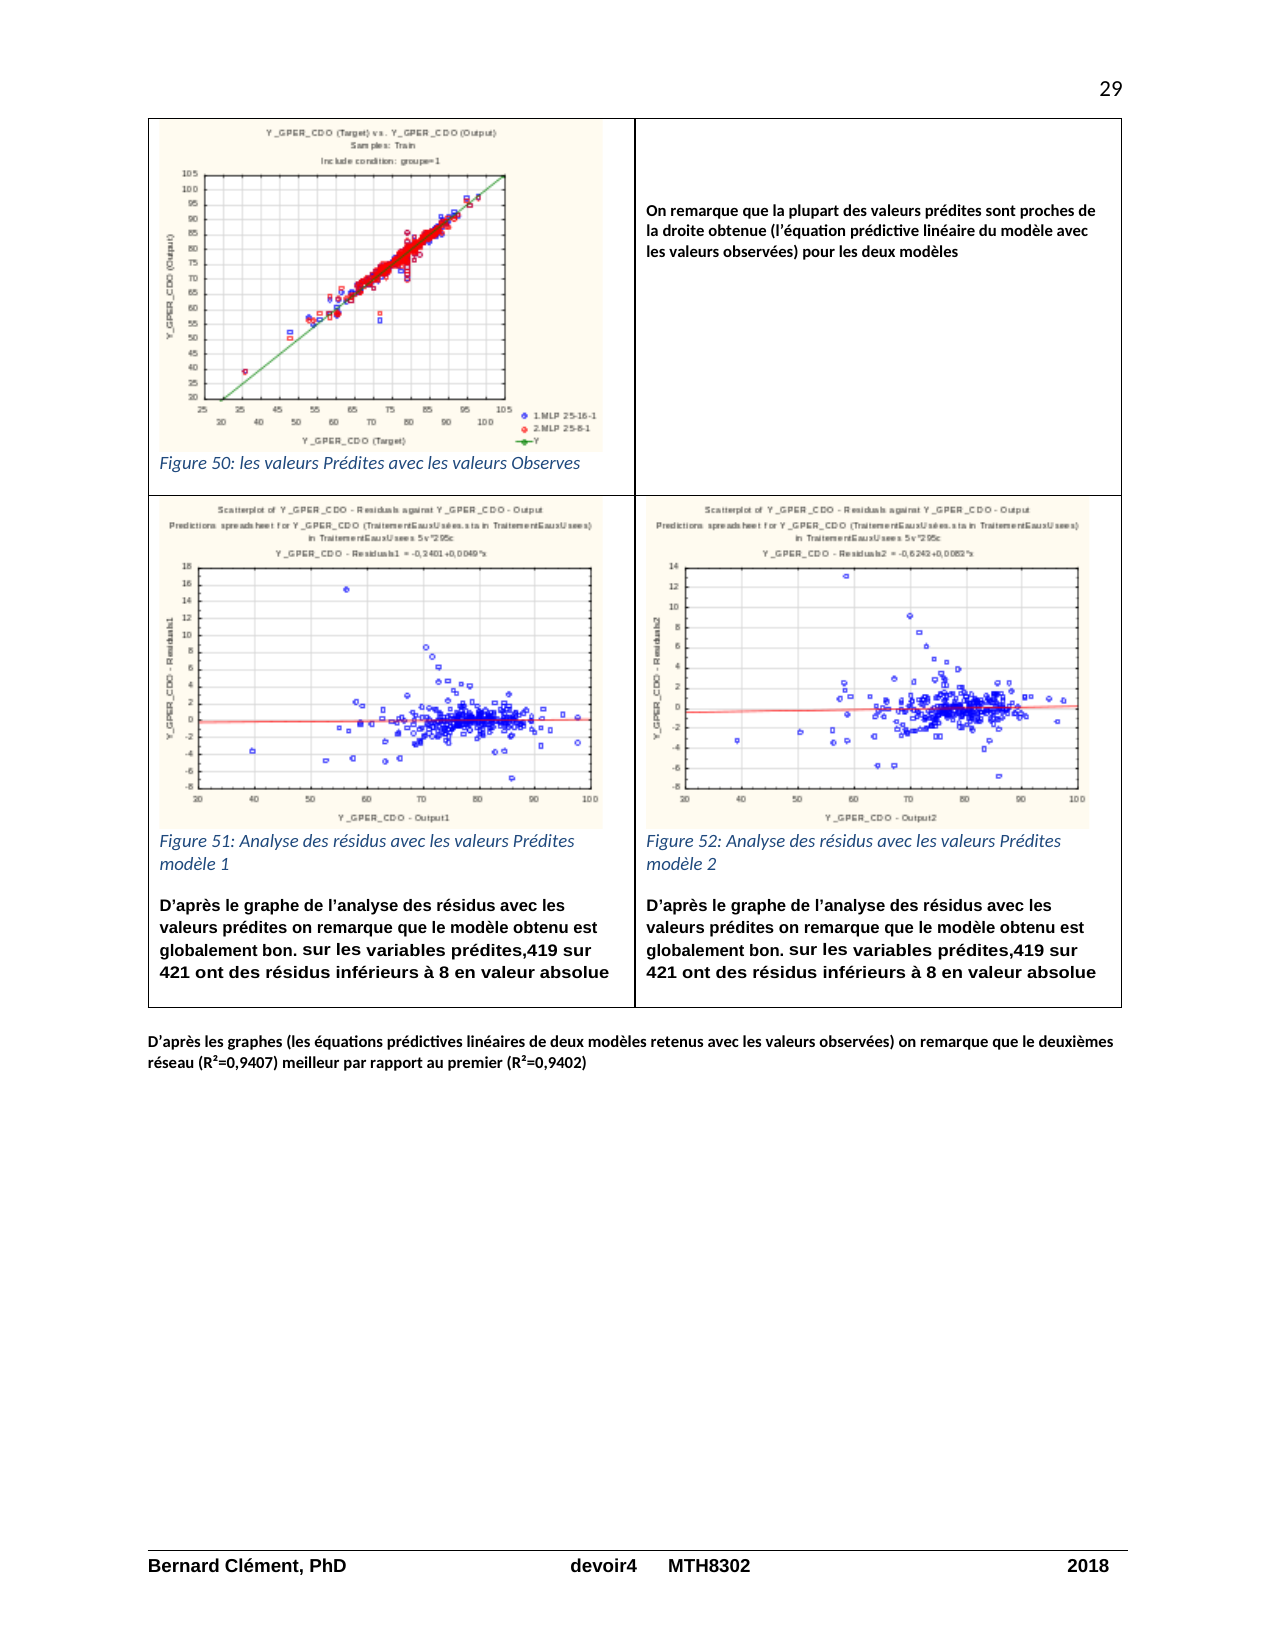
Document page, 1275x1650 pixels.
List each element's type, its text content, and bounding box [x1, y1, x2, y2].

table_header On remarque que la plupart des valeurs prédites sont proches de la droite obtenue (l’équation prédictive linéaire du modèle avec les valeurs observées) pour les deux modèles [636, 119, 1121, 495]
text D’après les graphes (les équations prédictives linéaires de deux modèles retenus avec les valeurs observées) on remarque que le deuxièmes réseau (R²=0,9407) meilleur par rapport au premier (R²=0,9402) [148, 1032, 1122, 1072]
table_cell Figure 51: Analyse des résidus avec les valeurs Prédites modèle 1 D’après le graphe de l’analyse des résidus avec les valeurs prédites on remarque que le modèle obtenu est globalement bon. sur les variables prédites,419 sur 421 ont des résidus inférieurs à 8 en valeur absolue [149, 496, 634, 1007]
table_header Figure 50: les valeurs Prédites avec les valeurs Observes [149, 119, 634, 495]
table_cell Figure 52: Analyse des résidus avec les valeurs Prédites modèle 2 D’après le graphe de l’analyse des résidus avec les valeurs prédites on remarque que le modèle obtenu est globalement bon. sur les variables prédites,419 sur 421 ont des résidus inférieurs à 8 en valeur absolue [636, 496, 1121, 1007]
